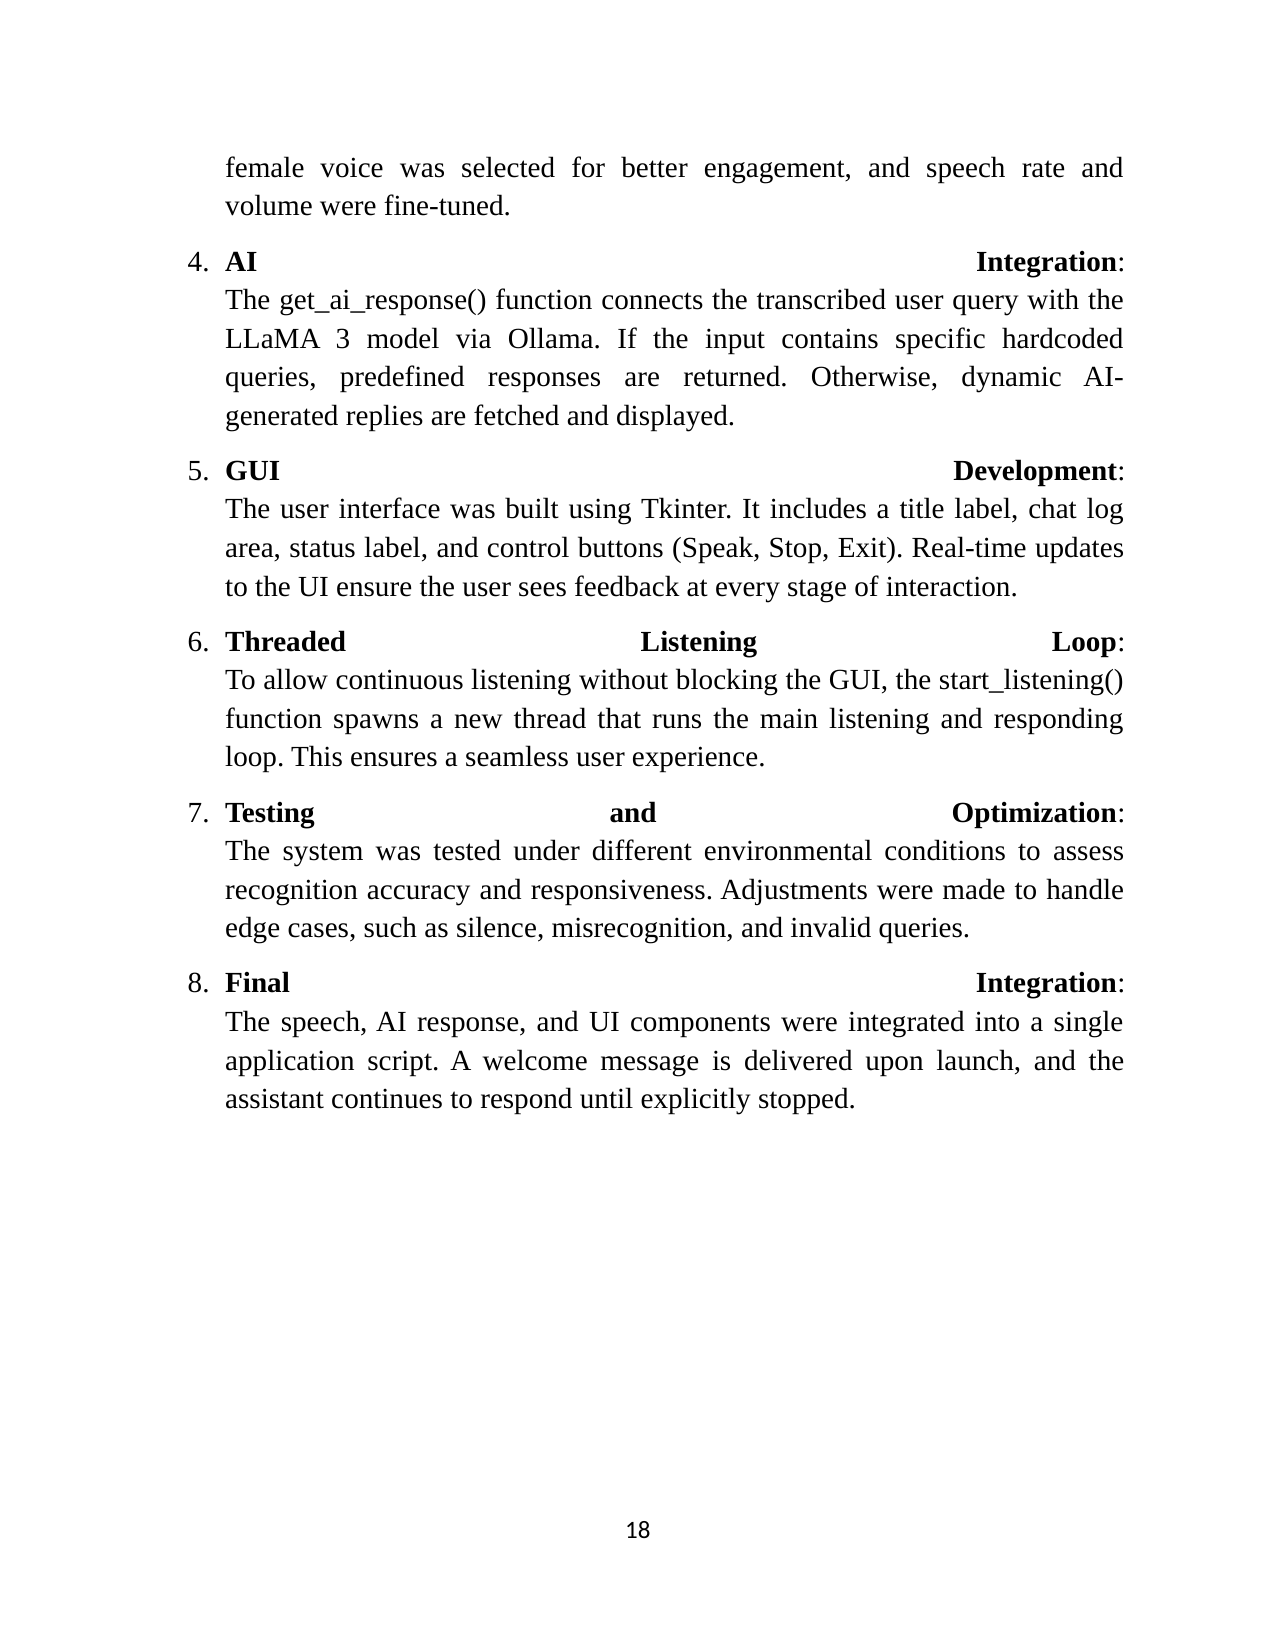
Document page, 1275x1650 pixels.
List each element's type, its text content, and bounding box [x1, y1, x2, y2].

list AI Integration: The get_ai_response() function connects the transcribed user query with the LLaMA 3 model via Ollama. If the input contains specific hardcoded queries, predefined responses are returned. Otherwise, dynamic AI-generated replies are fetched and displayed. [187, 244, 1125, 431]
list Final Integration: The speech, AI response, and UI components were integrated into a single application script. A welcome message is delivered upon launch, and the assistant continues to respond until explicitly stopped. [187, 966, 1125, 1115]
list GUI Development: The user interface was built using Tkinter. It includes a title label, chat log area, status label, and control buttons (Speak, Stop, Exit). Real-time updates to the UI ensure the user sees feedback at every stage of interaction. [187, 453, 1125, 602]
list Testing and Optimization: The system was tested under different environmental conditions to assess recognition accuracy and responsiveness. Adjustments were made to handle edge cases, such as silence, misrecognition, and invalid queries. [187, 795, 1125, 944]
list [187, 150, 1125, 222]
list Threaded Listening Loop: To allow continuous listening without blocking the GUI, the start_listening() function spawns a new thread that runs the main listening and responding loop. This ensures a seamless user experience. [187, 624, 1125, 773]
